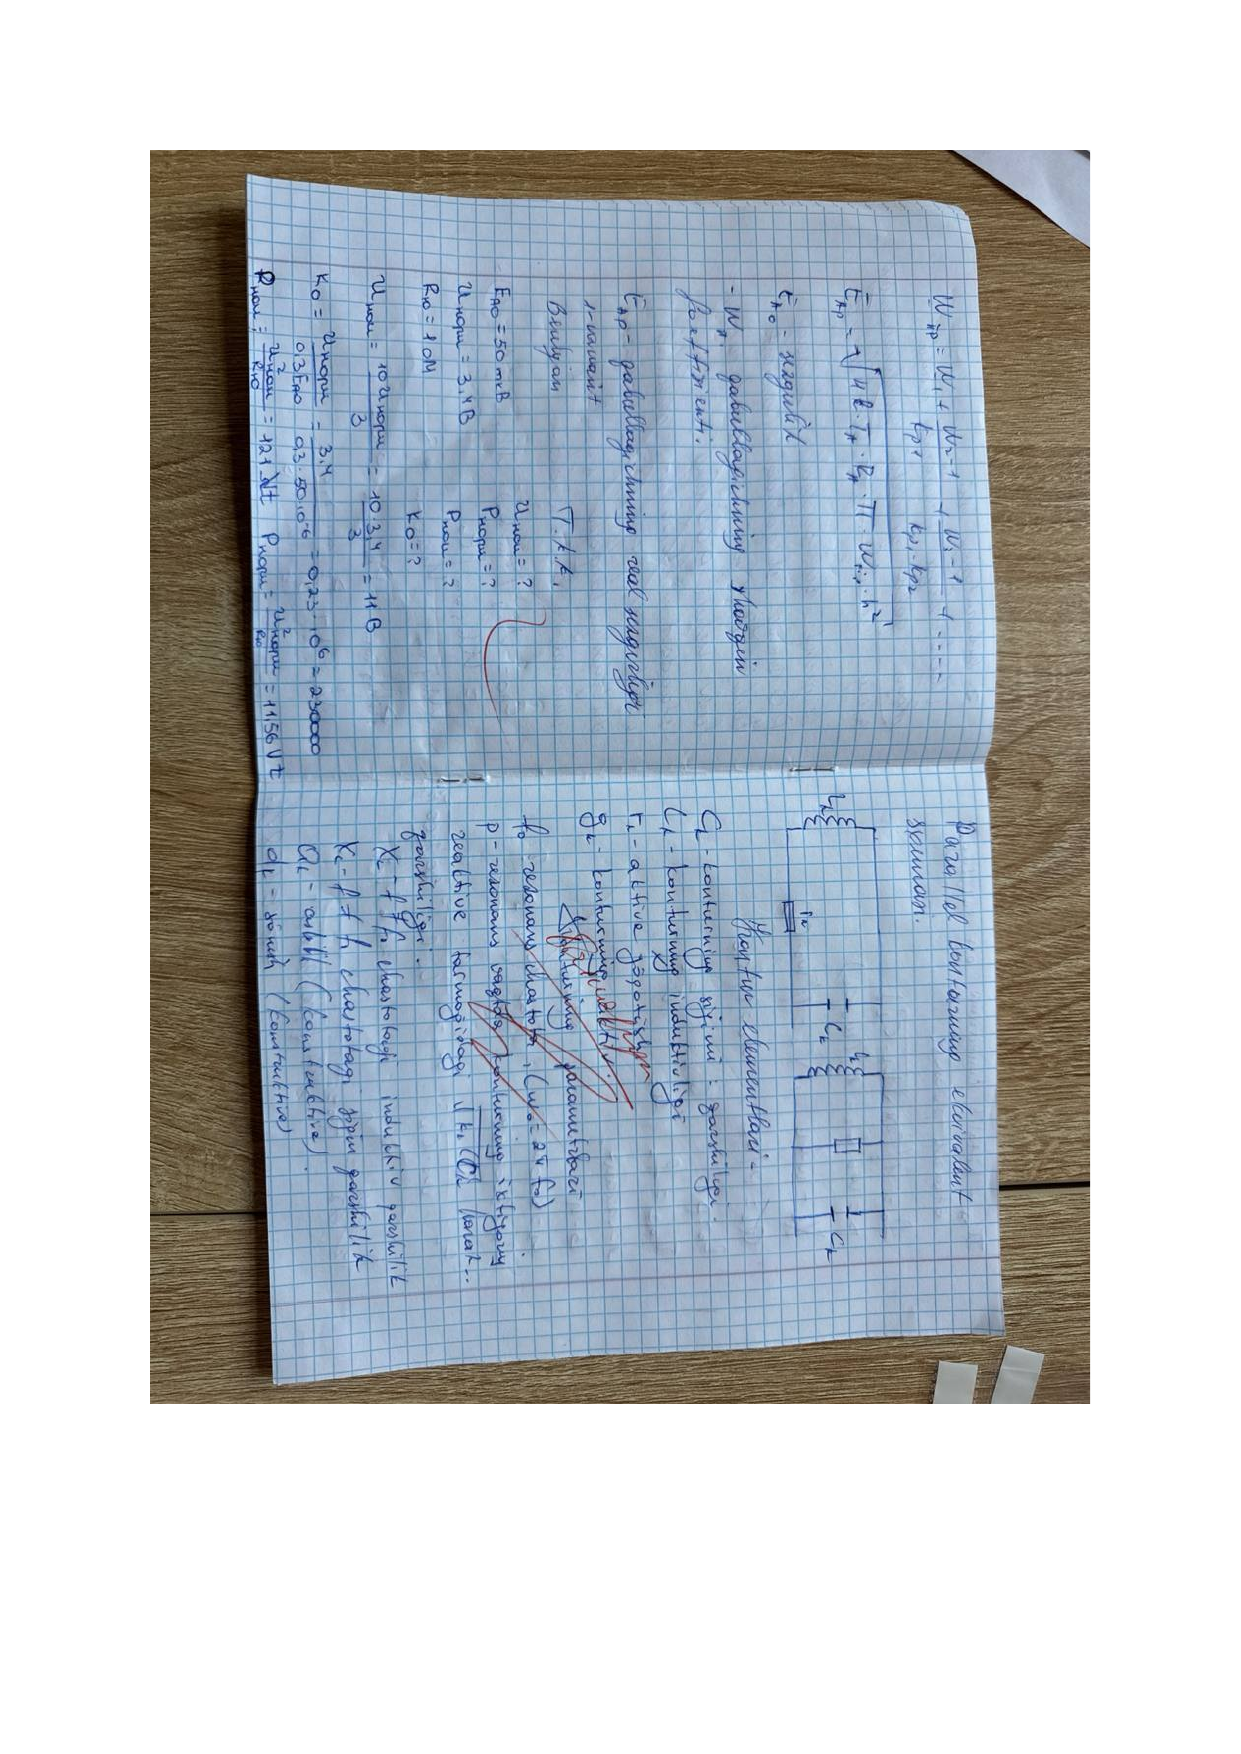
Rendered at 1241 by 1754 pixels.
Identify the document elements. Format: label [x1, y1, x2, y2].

picture [150, 150, 1091, 1404]
